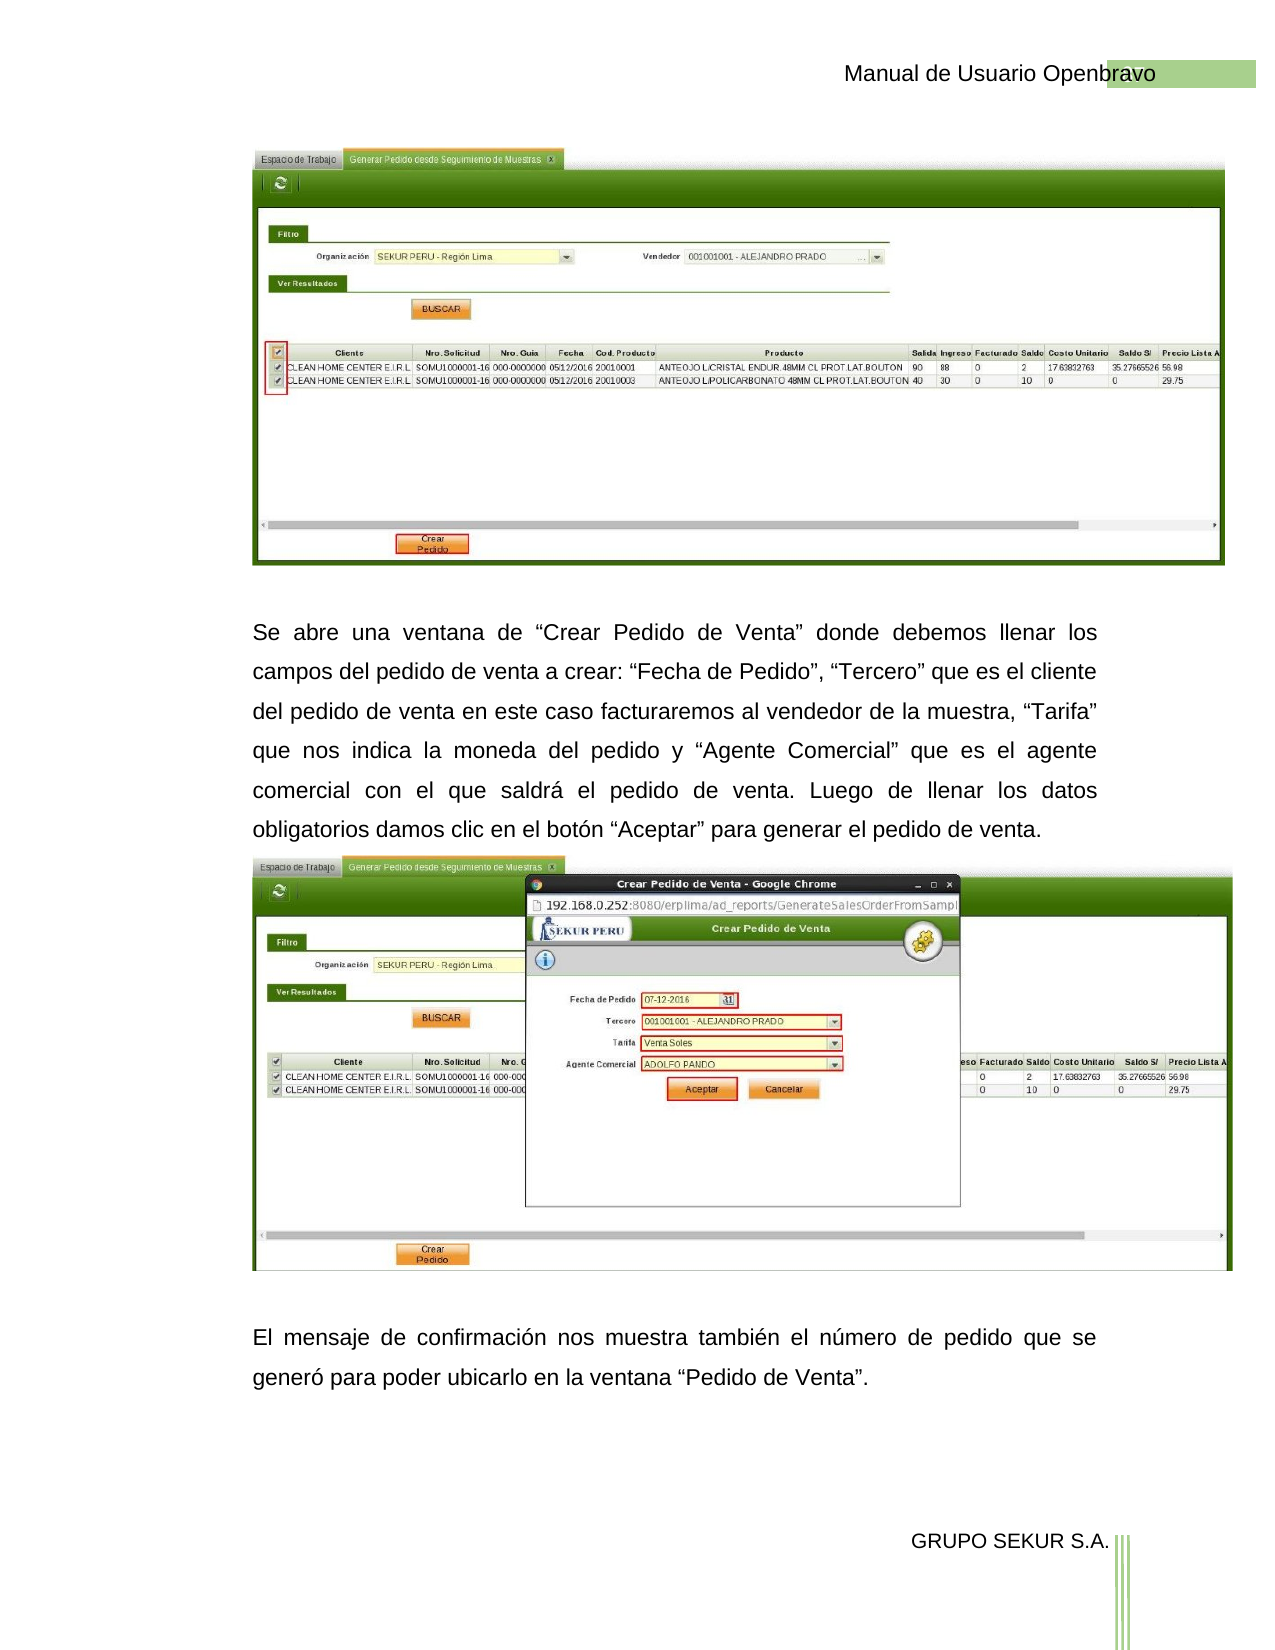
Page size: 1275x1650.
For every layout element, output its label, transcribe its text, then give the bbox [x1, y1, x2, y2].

list Se abre una ventana de “Crear Pedido de Venta” donde debemos llenar los campos del pedido de venta a crear: “Fecha de Pedido”, “Tercero” que es el cliente del pedido de venta en este caso facturaremos al vendedor de la muestra, “Tarifa” que nos indica la moneda del pedido y “Agente Comercial” que es el agente comercial con el que saldrá el pedido de venta. Luego de llenar los datos obligatorios damos clic en el botón “Aceptar” para generar el pedido de venta. [252, 619, 1098, 842]
picture [252, 147, 1225, 566]
list El mensaje de confirmación nos muestra también el número de pedido que se generó para poder ubicarlo en la ventana “Pedido de Venta”. [252, 1324, 1098, 1390]
picture [252, 855, 1233, 1271]
